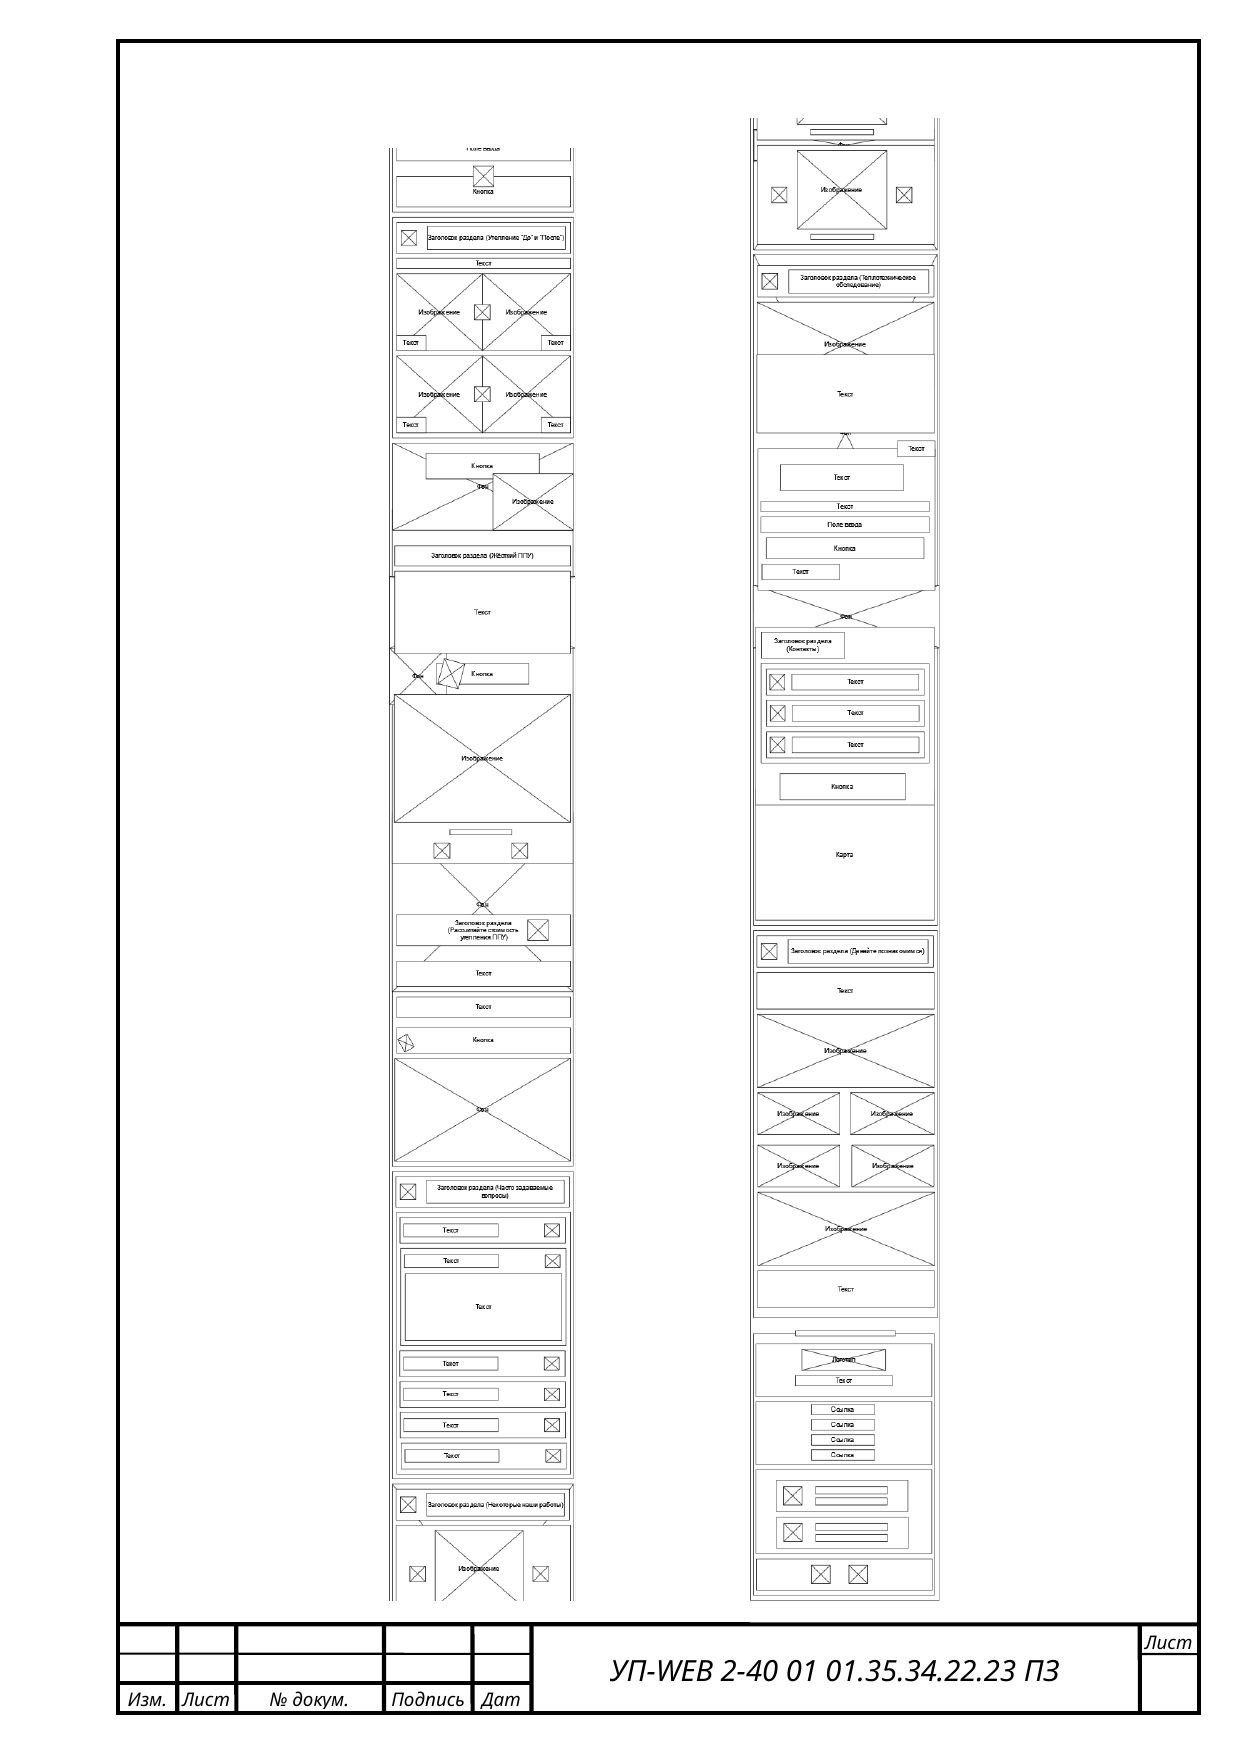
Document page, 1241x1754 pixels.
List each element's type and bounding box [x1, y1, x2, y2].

picture [389, 148, 575, 1601]
picture [750, 118, 940, 1601]
